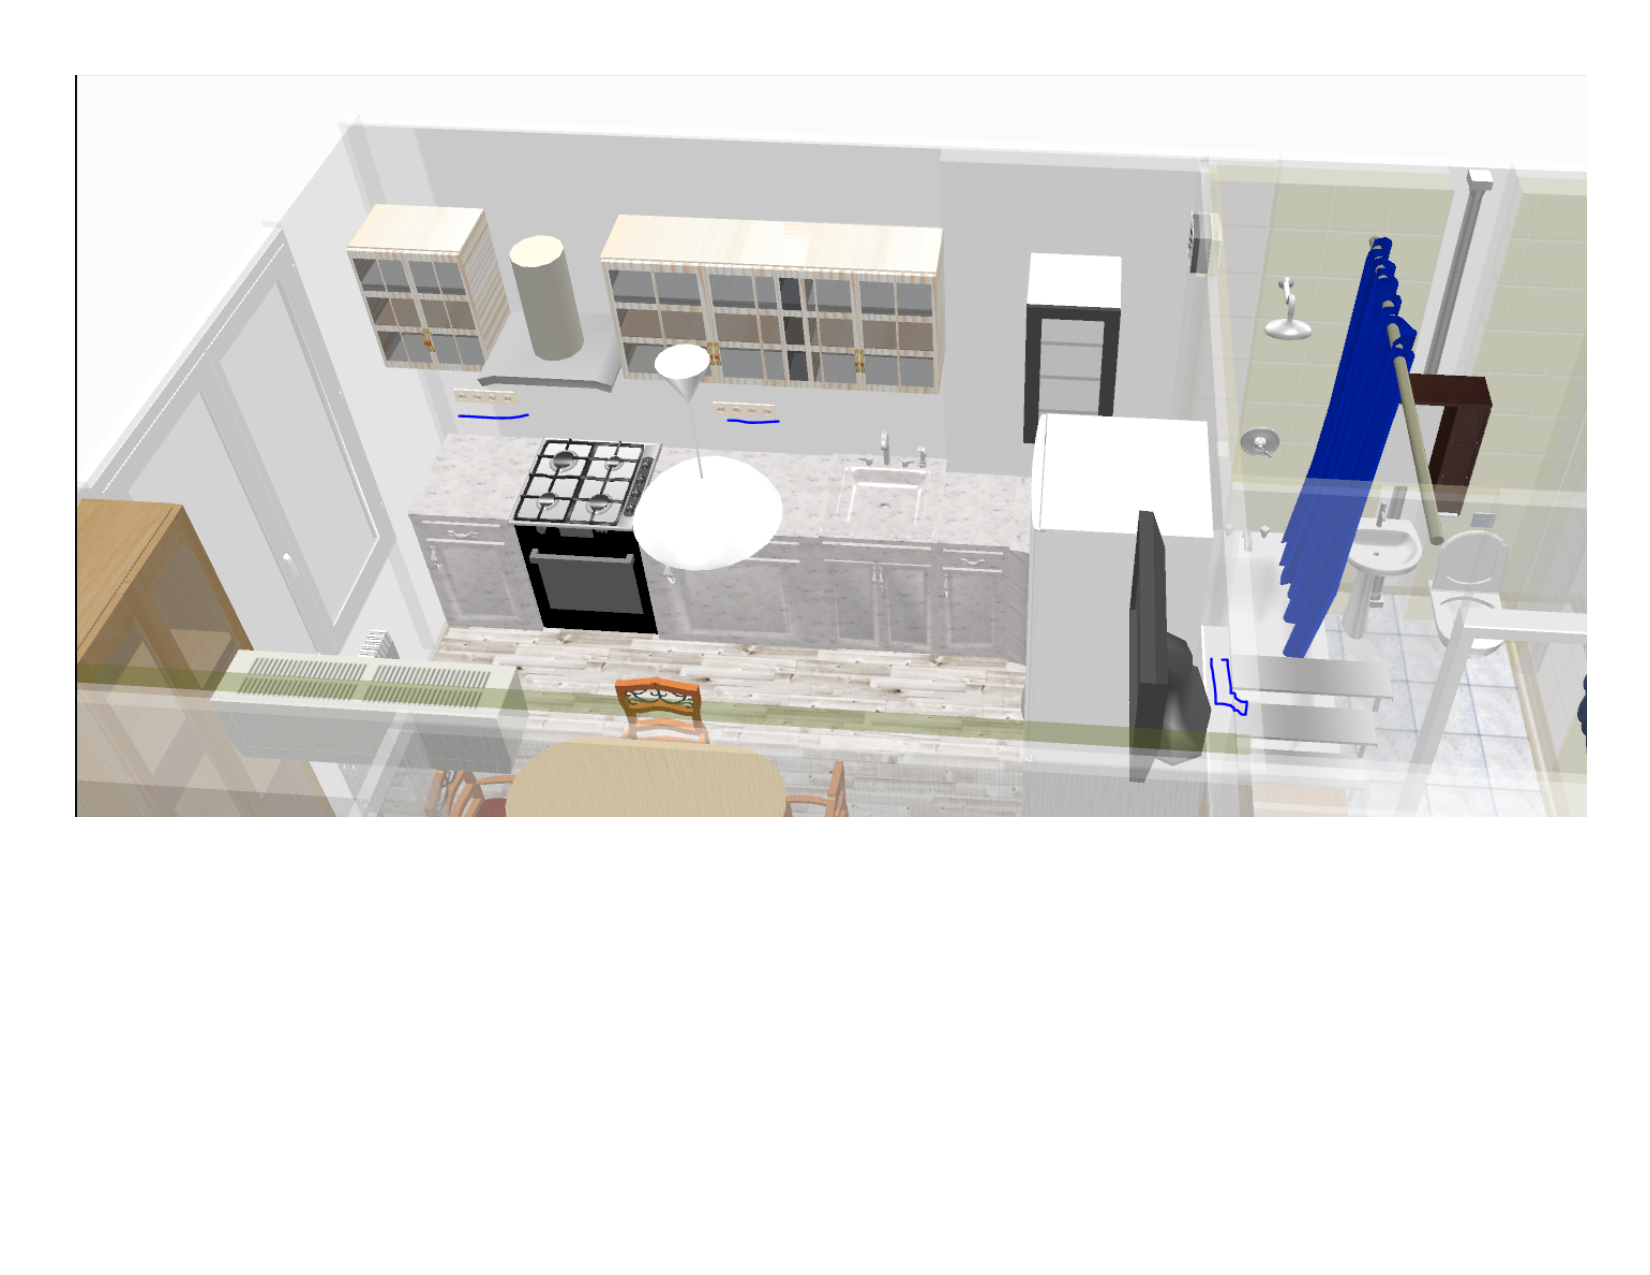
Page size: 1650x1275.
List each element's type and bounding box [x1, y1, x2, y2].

picture [75, 75, 1587, 817]
